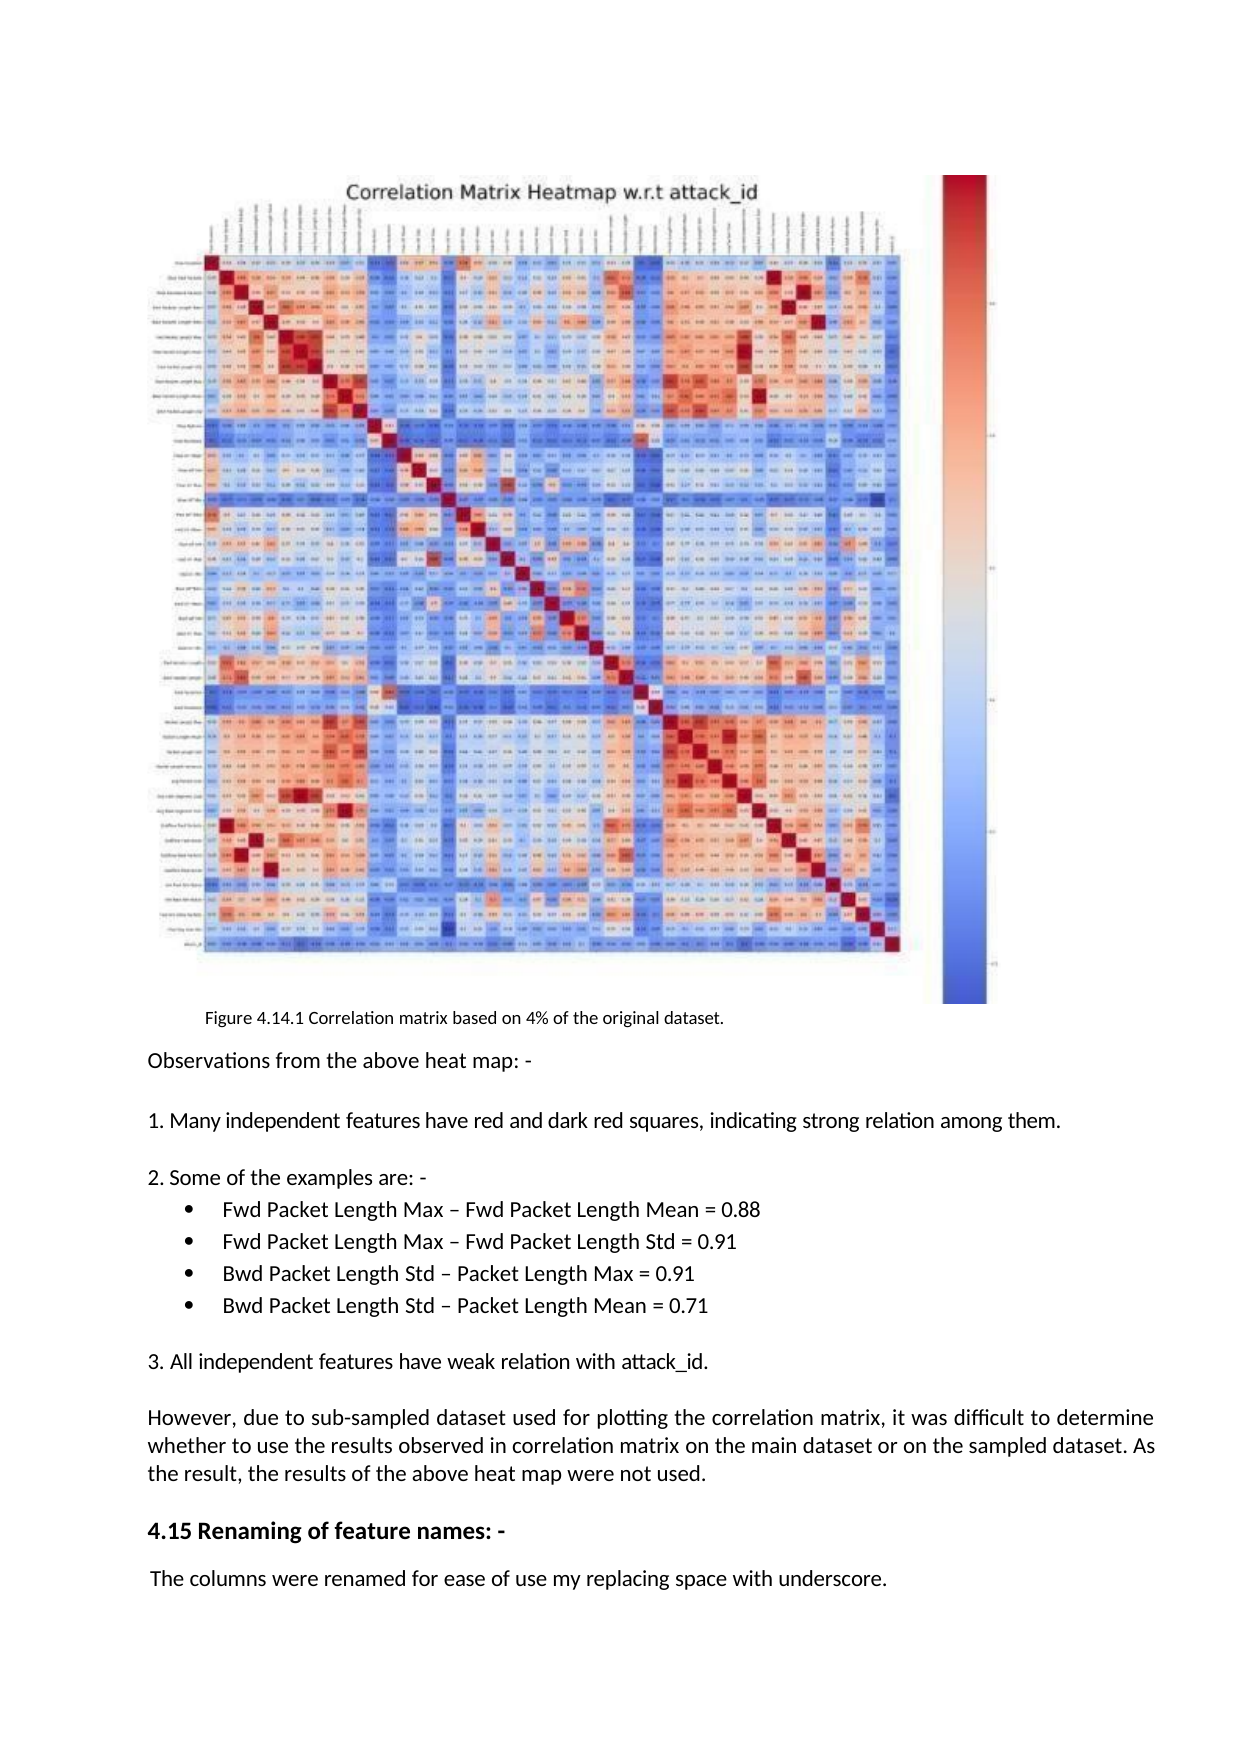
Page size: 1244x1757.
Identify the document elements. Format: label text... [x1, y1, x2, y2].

list Some of the examples are: - [147, 1163, 1170, 1191]
list Bwd Packet Length Std – Packet Length Mean = 0.71 [185, 1291, 1170, 1319]
list Many independent features have red and dark red squares, indicating strong relation among them. [147, 1107, 1170, 1135]
picture [147, 175, 1001, 1004]
text Observations from the above heat map: - [147, 1046, 1170, 1074]
list All independent features have weak relation with attack_id. [147, 1347, 1170, 1375]
subtitle Renaming of feature names: - [147, 1515, 1170, 1545]
text However, due to sub-sampled dataset used for plotting the correlation matrix, it was difficult to determine whether to use the results observed in correlation matrix on the main dataset or on the sampled dataset. As the result, the results of the above heat map were not used. [147, 1403, 1157, 1488]
list Fwd Packet Length Max – Fwd Packet Length Mean = 0.88 [185, 1195, 1170, 1223]
list Fwd Packet Length Max – Fwd Packet Length Std = 0.91 [185, 1227, 1170, 1255]
text Figure 4.14.1 Correlation matrix based on 4% of the original dataset. [205, 1006, 1170, 1029]
text The columns were renamed for ease of use my replacing space with underscore. [150, 1564, 1170, 1592]
list Bwd Packet Length Std – Packet Length Max = 0.91 [185, 1259, 1170, 1287]
